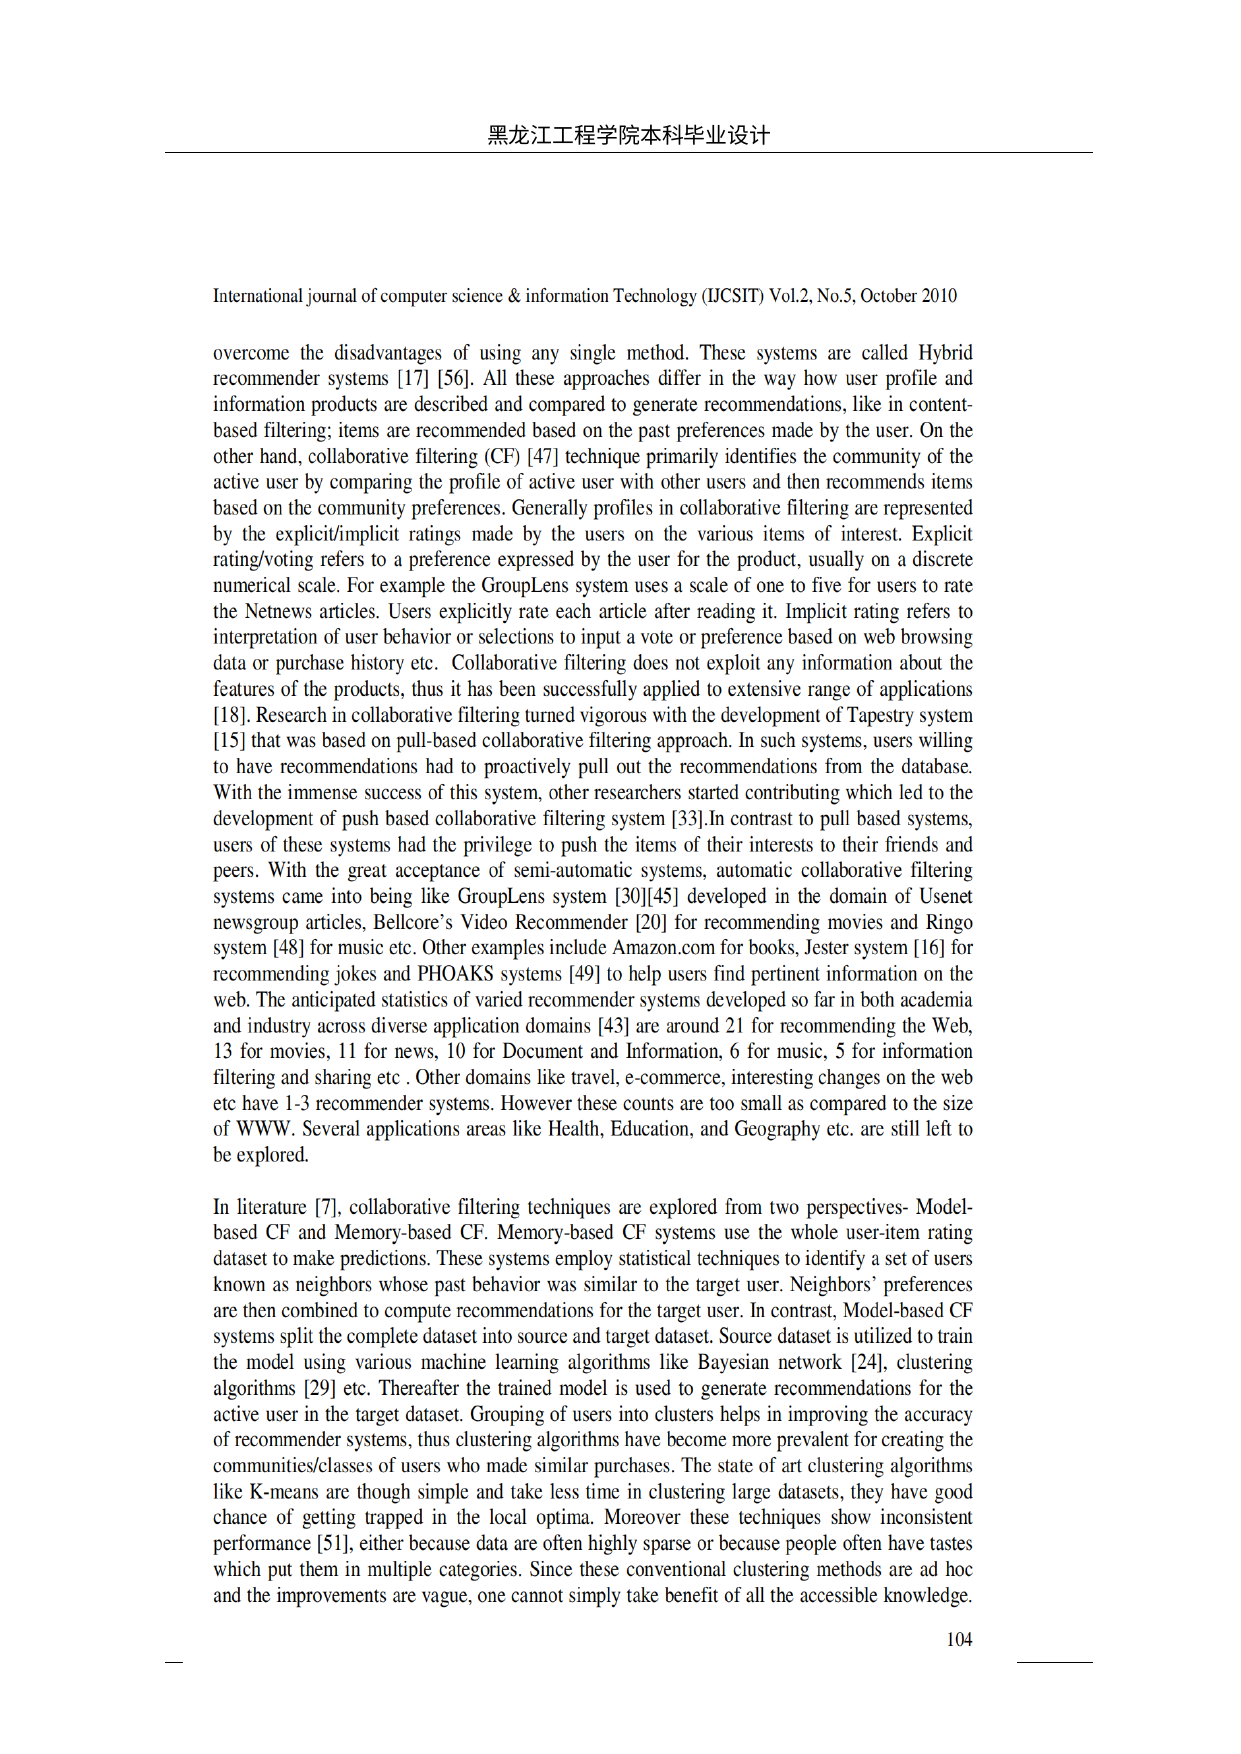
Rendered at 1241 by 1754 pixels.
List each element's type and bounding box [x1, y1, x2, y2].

picture [182, 247, 1017, 1664]
